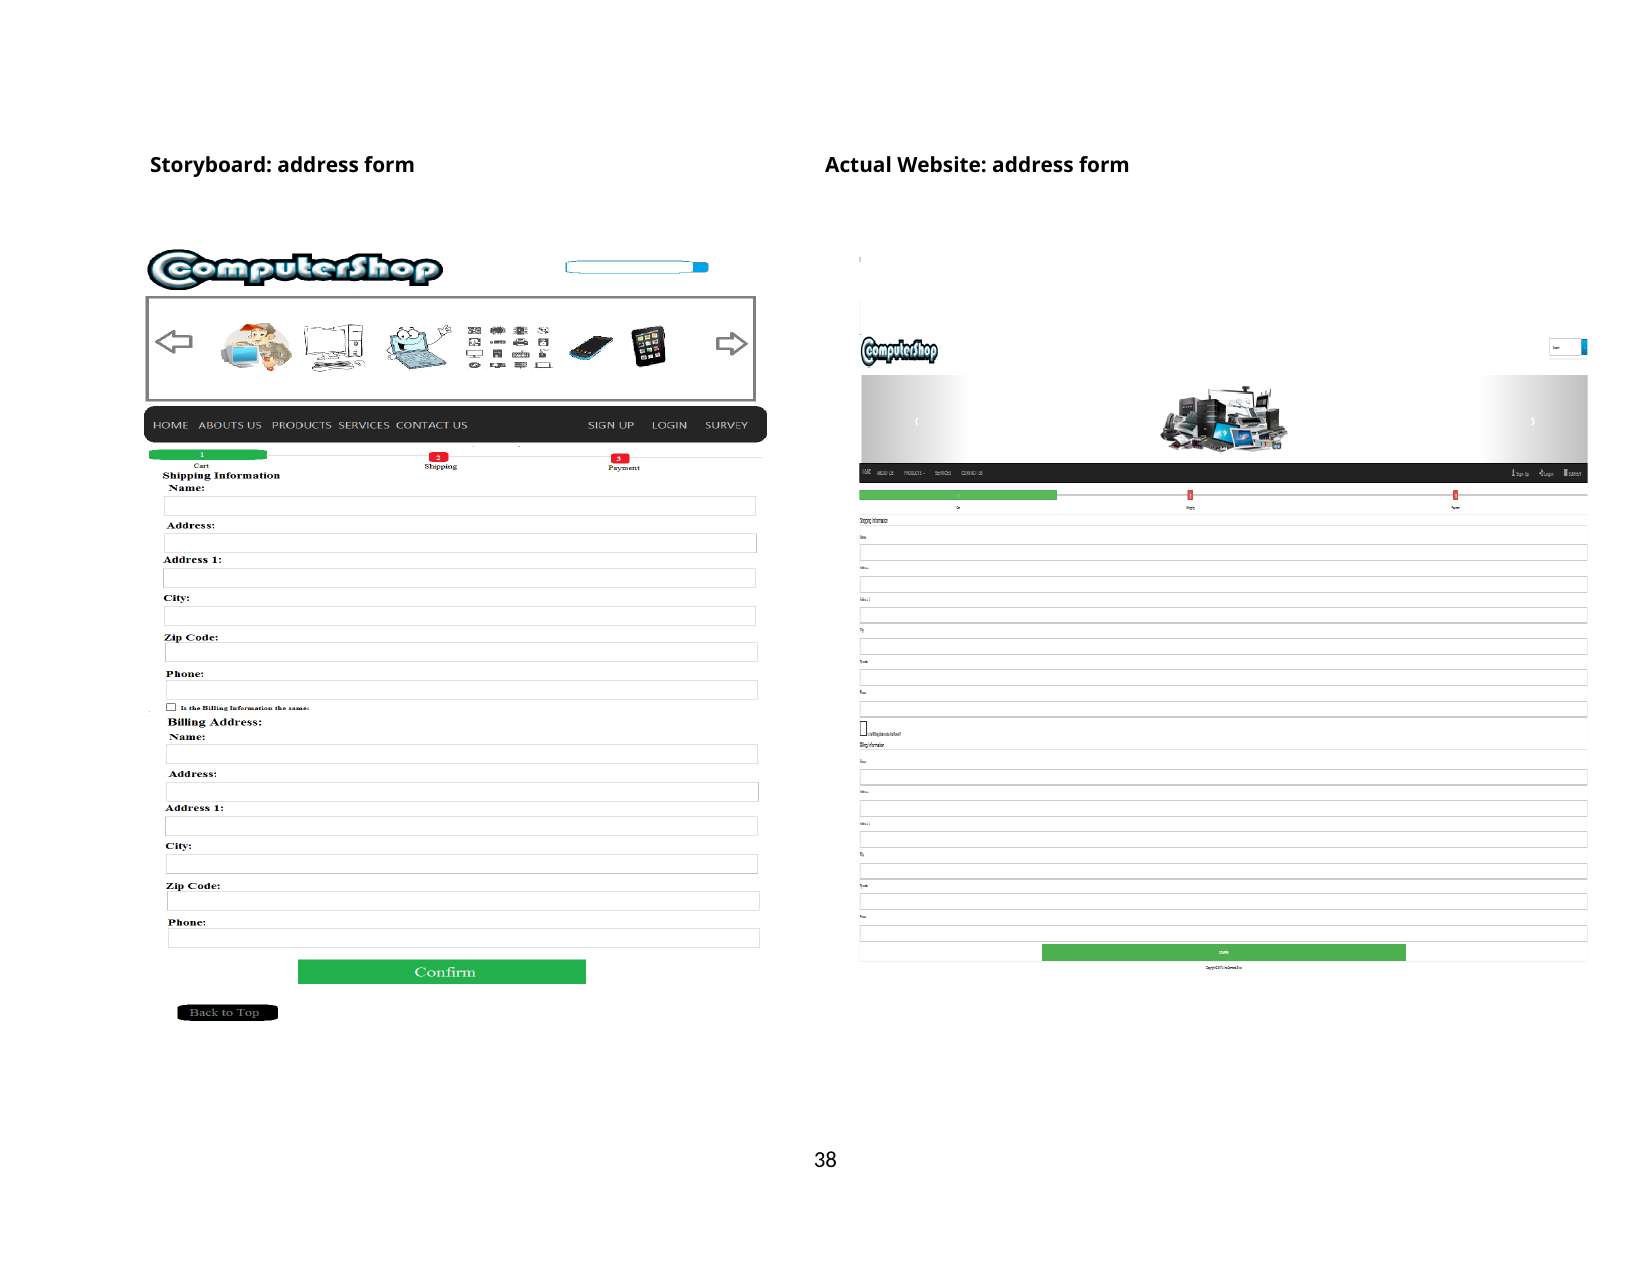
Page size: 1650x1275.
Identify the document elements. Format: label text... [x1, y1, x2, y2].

text Storyboard: address form Actual Website: address form [150, 150, 1500, 178]
picture [143, 248, 813, 1030]
picture [859, 257, 1588, 1016]
